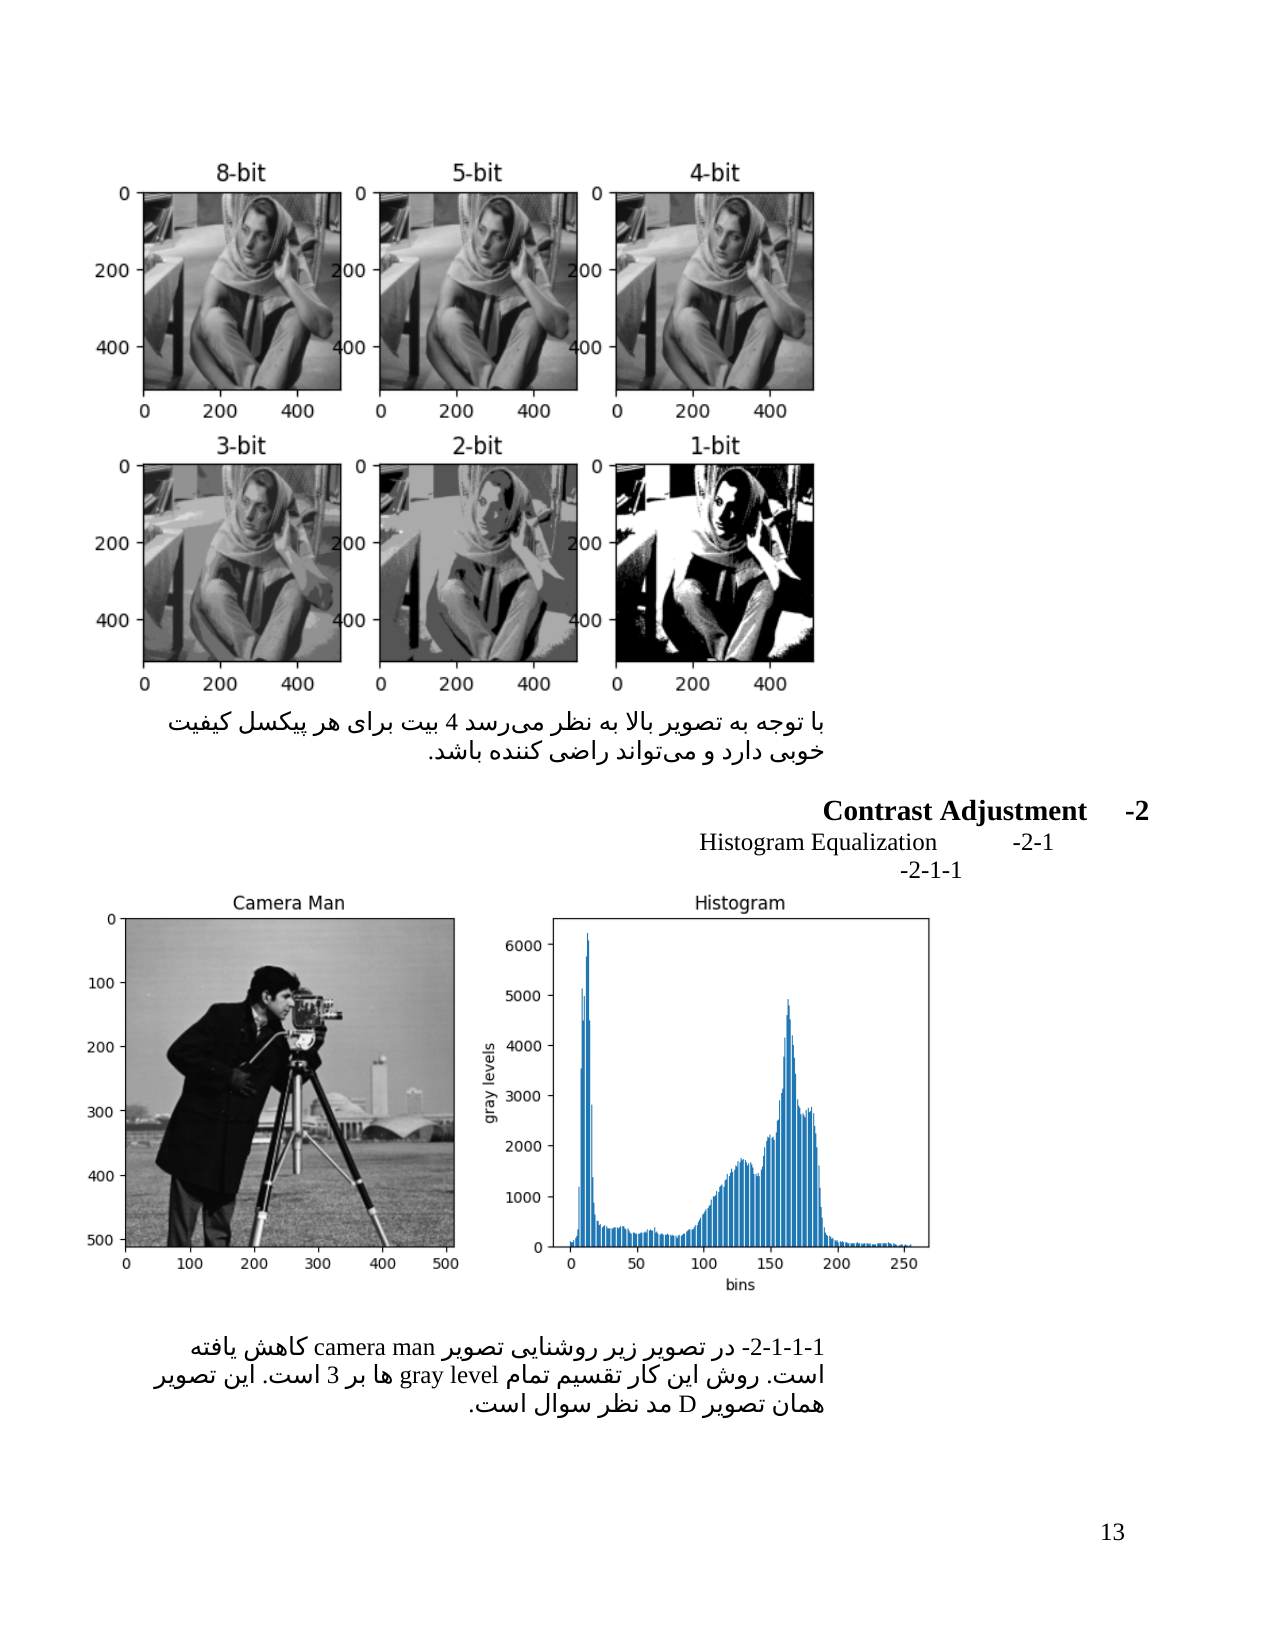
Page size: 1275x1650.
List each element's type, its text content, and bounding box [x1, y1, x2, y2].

list با توجه به تصویر بالا به نظر می‌رسد 4 بیت برای هر پیکسل کیفیت خوبی دارد و می‌تواند راضی کننده باشد. [150, 707, 825, 764]
list Contrast Adjustment [150, 793, 1125, 827]
picture [76, 884, 938, 1303]
list Histogram Equalization [150, 827, 1012, 856]
picture [81, 150, 825, 707]
list 2-1-1-1- در تصویر زیر روشنایی تصویر camera man کاهش یافته است. روش این کار تقسیم تمام gray level ها بر 3 است. این تصویر همان تصویر D مد نظر سوال است. [150, 1332, 825, 1418]
